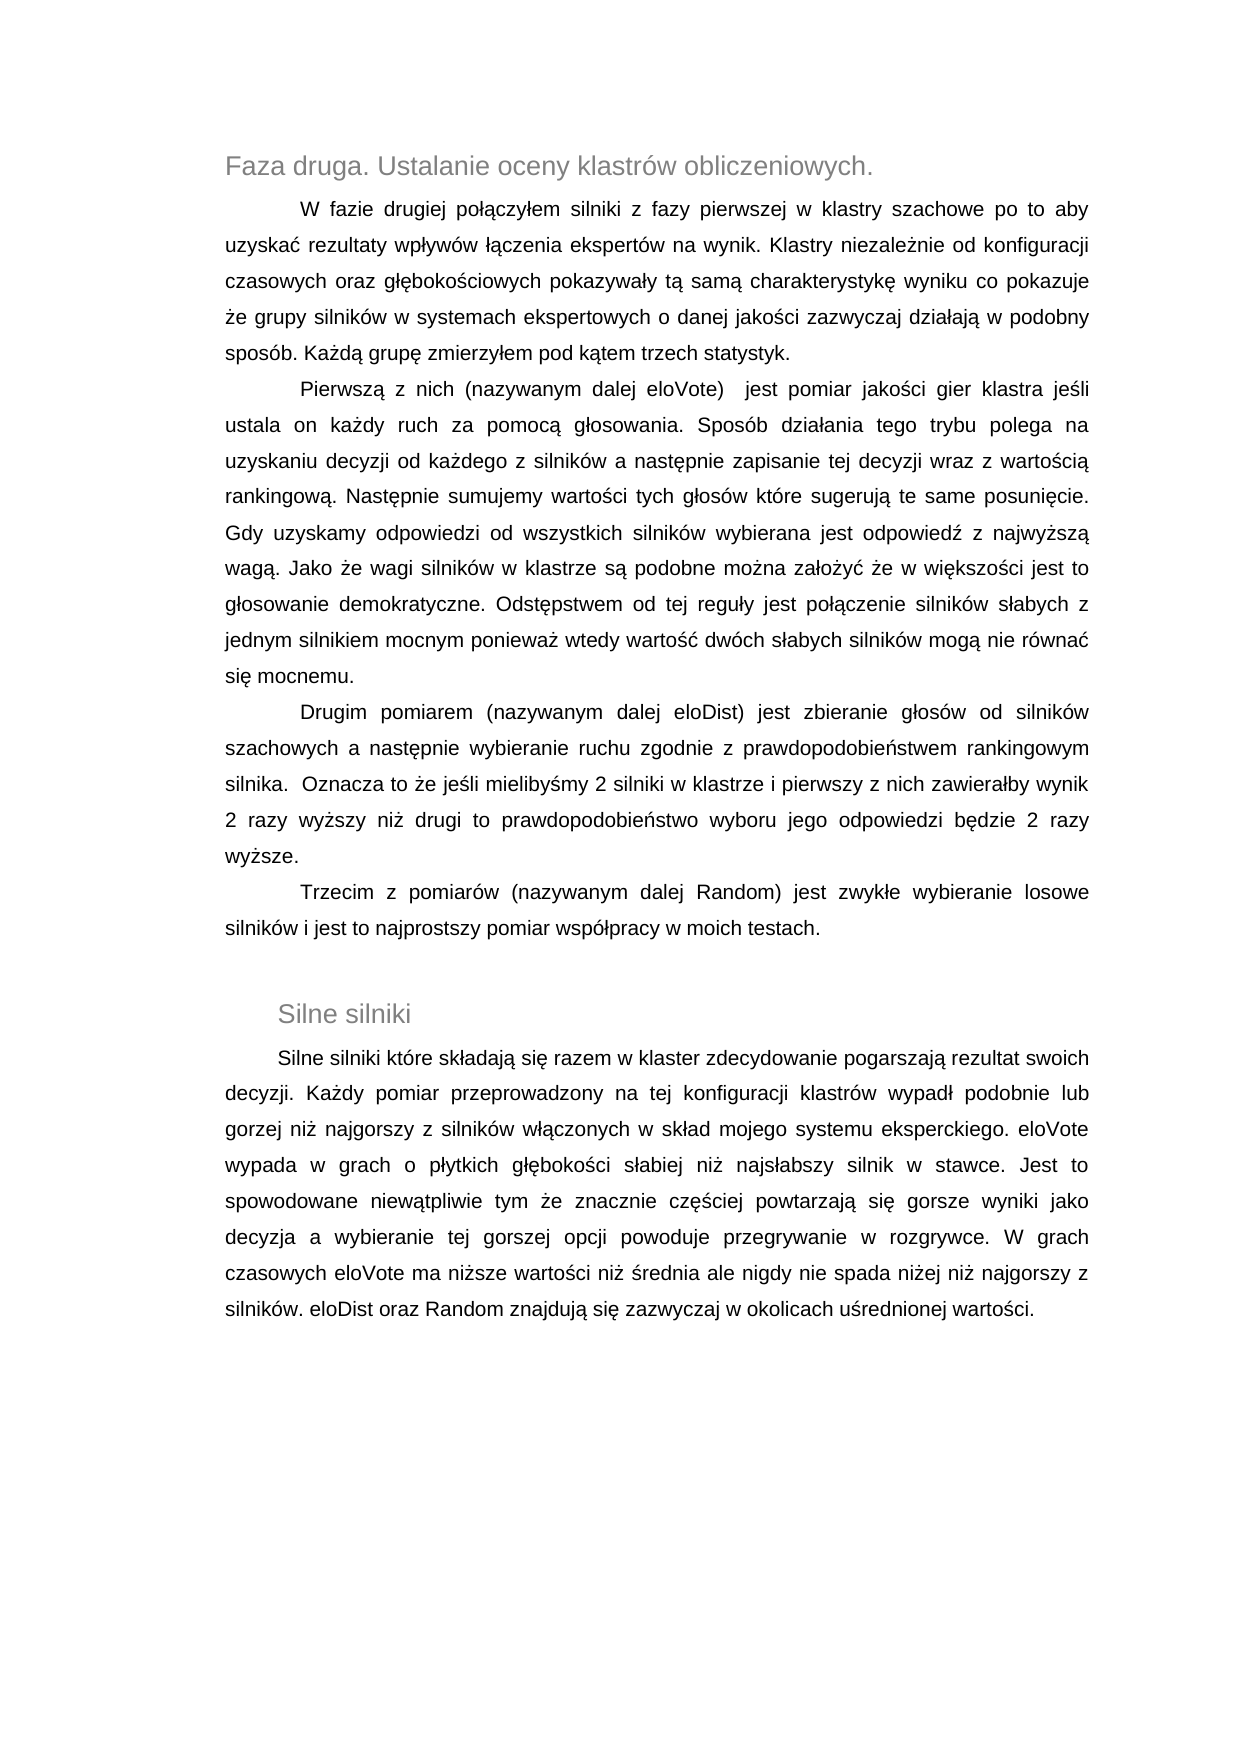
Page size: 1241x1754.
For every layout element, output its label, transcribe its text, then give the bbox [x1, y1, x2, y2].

text Pierwszą z nich (nazywanym dalej eloVote) jest pomiar jakości gier klastra jeśli ustala on każdy ruch za pomocą głosowania. Sposób działania tego trybu polega na uzyskaniu decyzji od każdego z silników a następnie zapisanie tej decyzji wraz z wartością rankingową. Następnie sumujemy wartości tych głosów które sugerują te same posunięcie. Gdy uzyskamy odpowiedzi od wszystkich silników wybierana jest odpowiedź z najwyższą wagą. Jako że wagi silników w klastrze są podobne można założyć że w większości jest to głosowanie demokratyczne. Odstępstwem od tej reguły jest połączenie silników słabych z jednym silnikiem mocnym ponieważ wtedy wartość dwóch słabych silników mogą nie równać się mocnemu. [225, 377, 1090, 688]
text Trzecim z pomiarów (nazywanym dalej Random) jest zwykłe wybieranie losowe silników i jest to najprostszy pomiar współpracy w moich testach. [225, 880, 1090, 939]
text Silne silniki które składają się razem w klaster zdecydowanie pogarszają rezultat swoich decyzji. Każdy pomiar przeprowadzony na tej konfiguracji klastrów wypadł podobnie lub gorzej niż najgorszy z silników włączonych w skład mojego systemu eksperckiego. eloVote wypada w grach o płytkich głębokości słabiej niż najsłabszy silnik w stawce. Jest to spowodowane niewątpliwie tym że znacznie częściej powtarzają się gorsze wyniki jako decyzja a wybieranie tej gorszej opcji powoduje przegrywanie w rozgrywce. W grach czasowych eloVote ma niższe wartości niż średnia ale nigdy nie spada niżej niż najgorszy z silników. eloDist oraz Random znajdują się zazwyczaj w okolicach uśrednionej wartości. [225, 1045, 1090, 1321]
text Silne silniki [202, 998, 1090, 1030]
text W fazie drugiej połączyłem silniki z fazy pierwszej w klastry szachowe po to aby uzyskać rezultaty wpływów łączenia ekspertów na wynik. Klastry niezależnie od konfiguracji czasowych oraz głębokościowych pokazywały tą samą charakterystykę wyniku co pokazuje że grupy silników w systemach ekspertowych o danej jakości zazwyczaj działają w podobny sposób. Każdą grupę zmierzyłem pod kątem trzech statystyk. [225, 197, 1090, 364]
text Drugim pomiarem (nazywanym dalej eloDist) jest zbieranie głosów od silników szachowych a następnie wybieranie ruchu zgodnie z prawdopodobieństwem rankingowym silnika. Oznacza to że jeśli mielibyśmy 2 silniki w klastrze i pierwszy z nich zawierałby wynik 2 razy wyższy niż drugi to prawdopodobieństwo wyboru jego odpowiedzi będzie 2 razy wyższe. [225, 700, 1090, 868]
text Faza druga. Ustalanie oceny klastrów obliczeniowych. [150, 150, 1090, 181]
